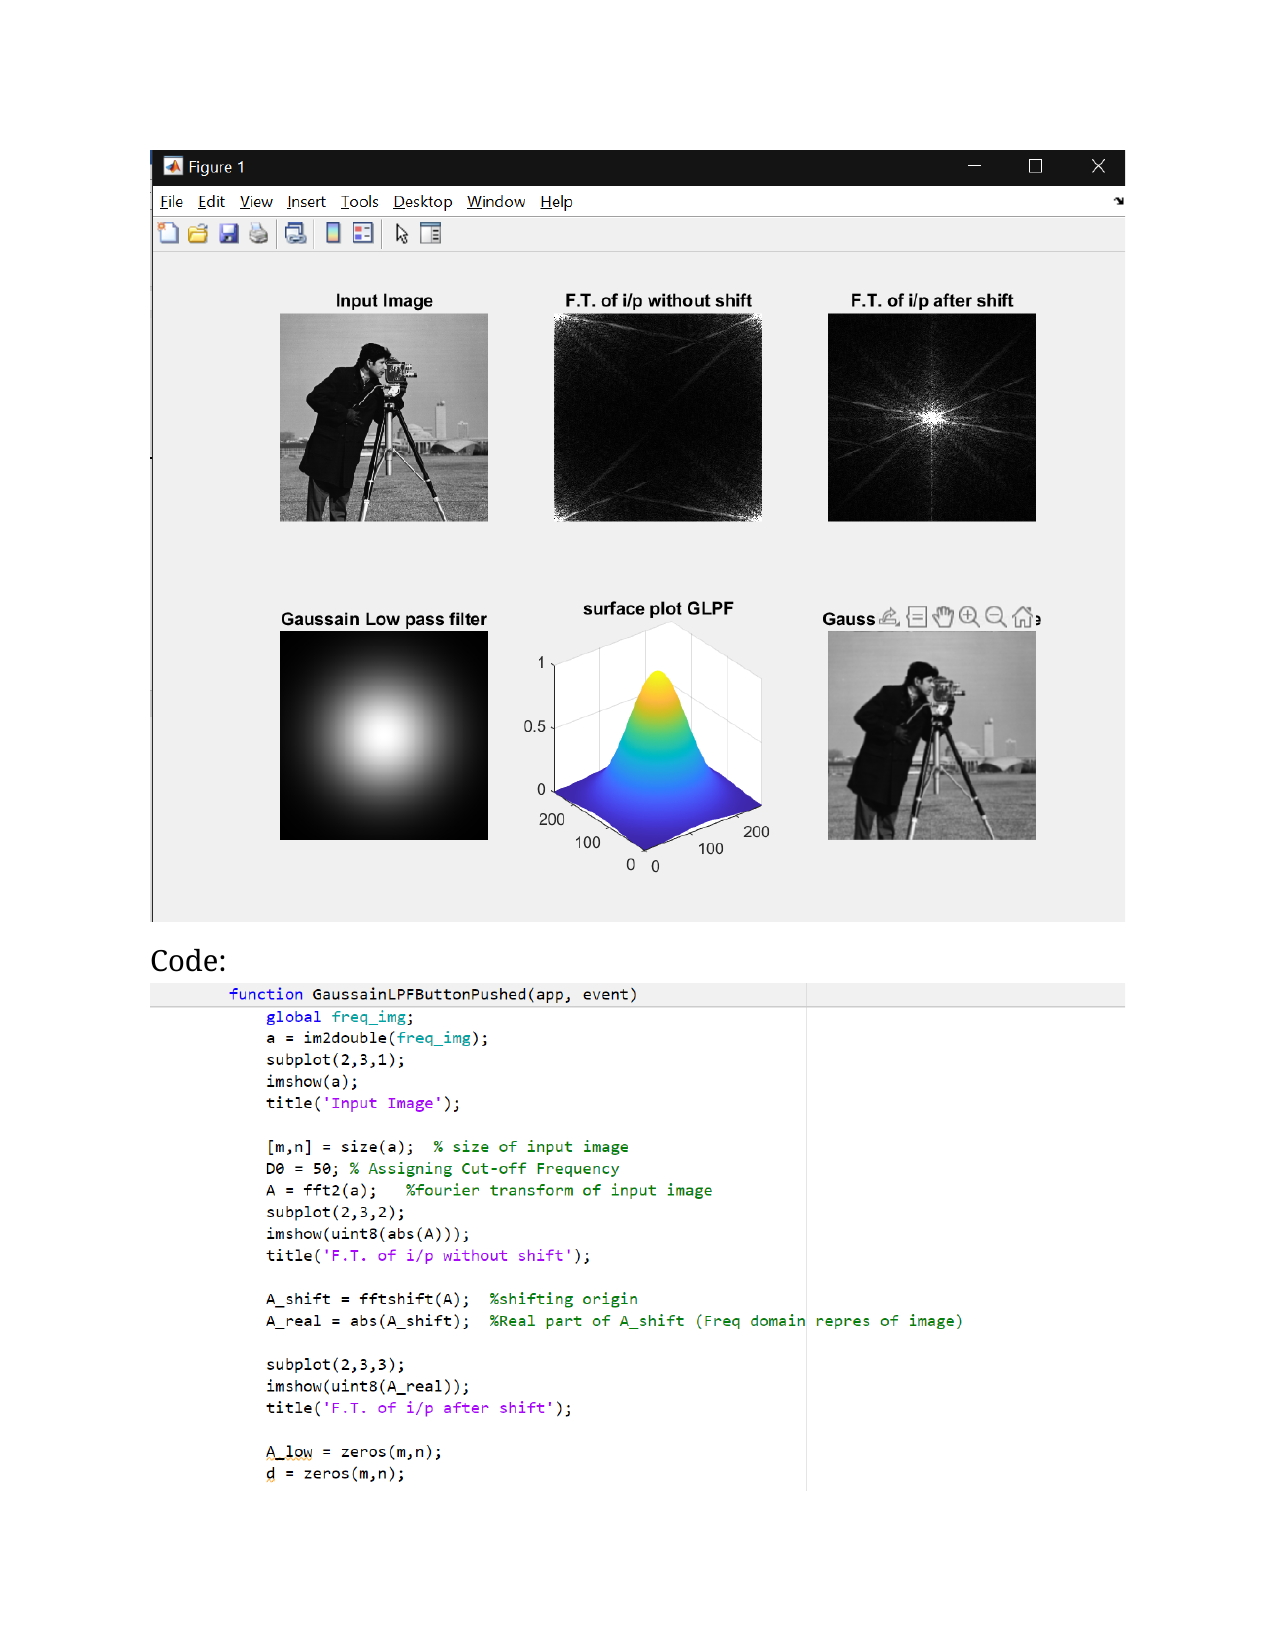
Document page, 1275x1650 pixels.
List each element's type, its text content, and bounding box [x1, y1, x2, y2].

text Code: [150, 940, 1125, 980]
picture [150, 150, 1125, 922]
picture [150, 983, 1125, 1491]
